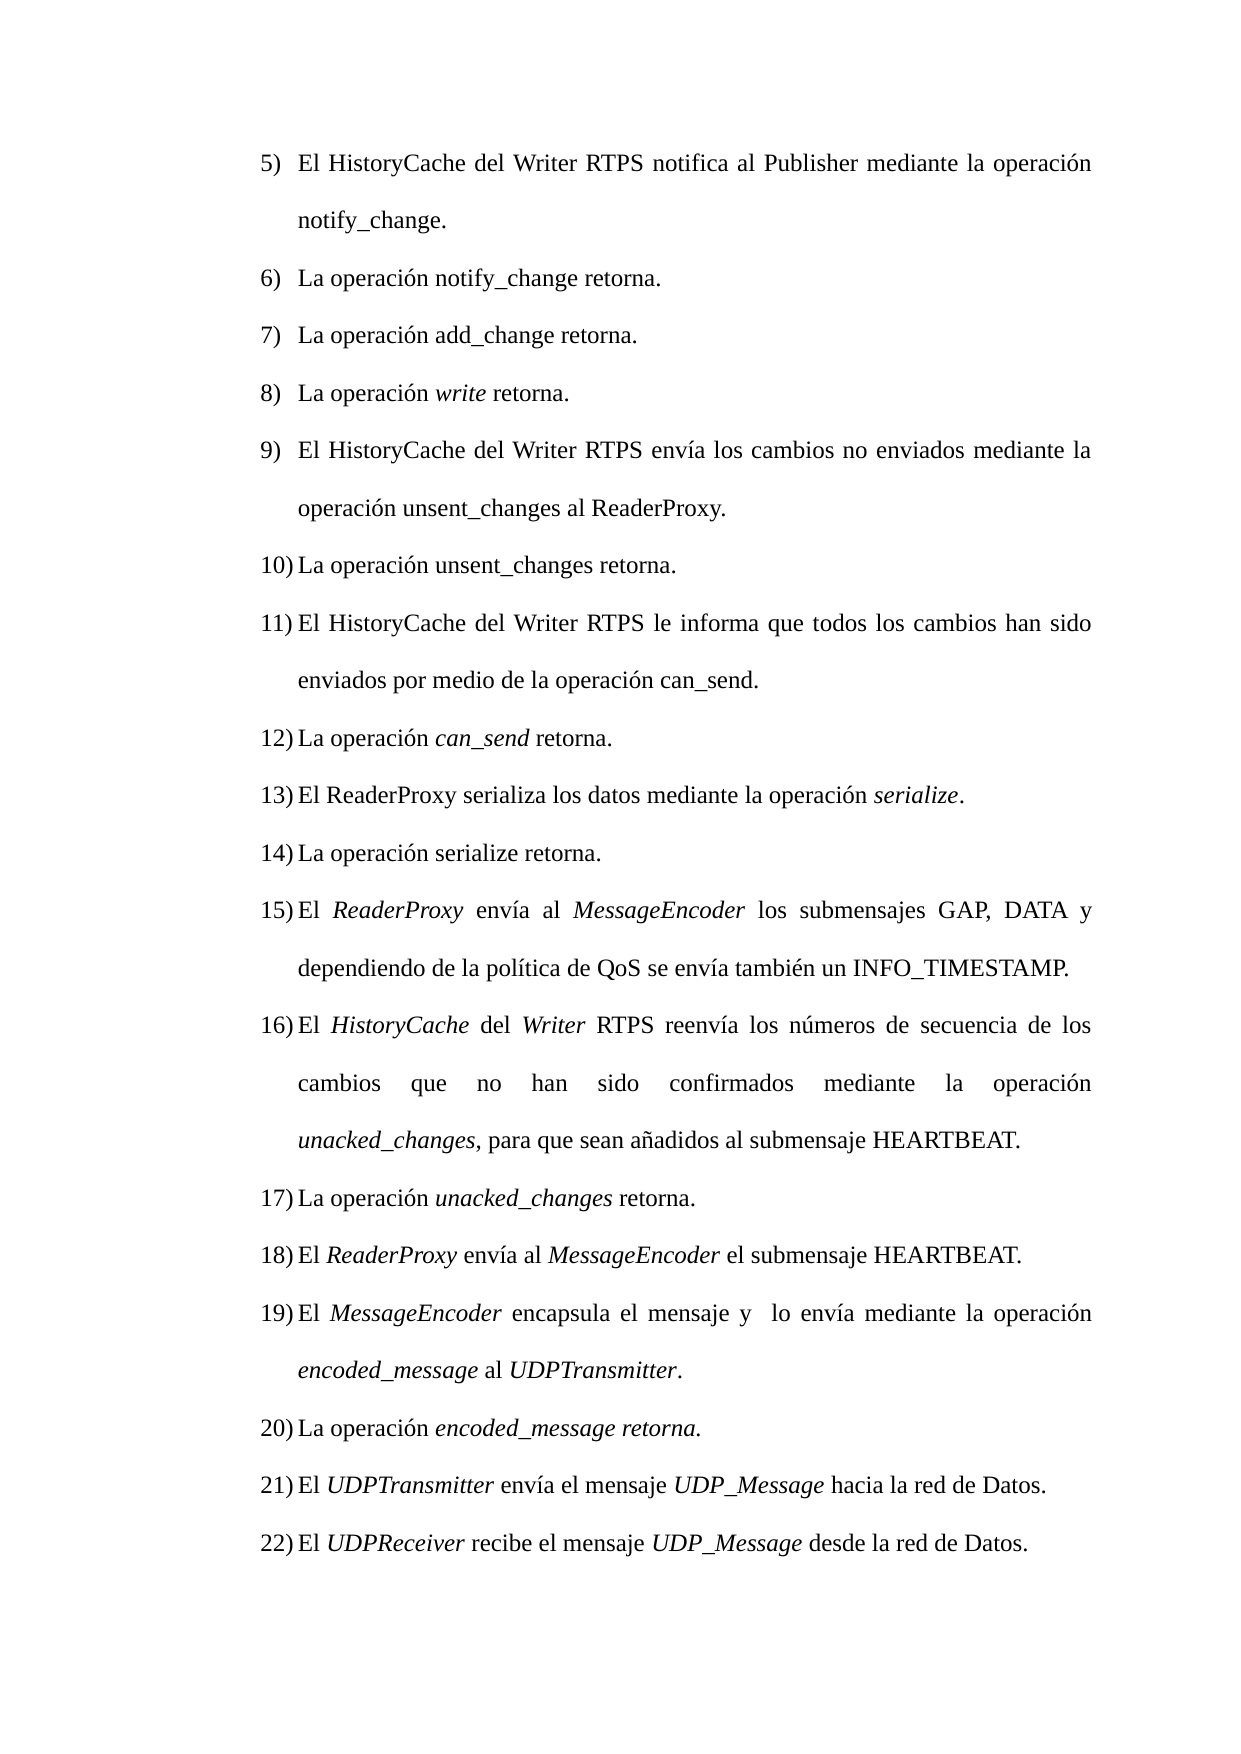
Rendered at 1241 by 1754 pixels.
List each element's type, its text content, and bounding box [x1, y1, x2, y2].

list El ReaderProxy envía al MessageEncoder el submensaje HEARTBEAT. [260, 1240, 1093, 1269]
list La operación write retorna. [260, 378, 1093, 406]
list La operación unsent_changes retorna. [260, 550, 1093, 579]
list La operación can_send retorna. [260, 723, 1093, 751]
list El HistoryCache del Writer RTPS le informa que todos los cambios han sido enviados por medio de la operación can_send. [260, 608, 1093, 694]
list La operación encoded_message retorna. [260, 1413, 1093, 1441]
list El MessageEncoder encapsula el mensaje y lo envía mediante la operación encoded_message al UDPTransmitter. [260, 1298, 1093, 1384]
list El UDPReceiver recibe el mensaje UDP_Message desde la red de Datos. [260, 1528, 1093, 1556]
list El ReaderProxy serializa los datos mediante la operación serialize. [260, 780, 1093, 809]
list El ReaderProxy envía al MessageEncoder los submensajes GAP, DATA y dependiendo de la política de QoS se envía también un INFO_TIMESTAMP. [260, 895, 1093, 981]
list El HistoryCache del Writer RTPS envía los cambios no enviados mediante la operación unsent_changes al ReaderProxy. [260, 435, 1093, 521]
list El UDPTransmitter envía el mensaje UDP_Message hacia la red de Datos. [260, 1470, 1093, 1499]
list La operación notify_change retorna. [260, 263, 1093, 291]
list La operación serialize retorna. [260, 838, 1093, 866]
list La operación add_change retorna. [260, 320, 1093, 349]
list El HistoryCache del Writer RTPS reenvía los números de secuencia de los cambios que no han sido confirmados mediante la operación unacked_changes, para que sean añadidos al submensaje HEARTBEAT. [260, 1010, 1093, 1154]
list La operación unacked_changes retorna. [260, 1183, 1093, 1211]
list El HistoryCache del Writer RTPS notifica al Publisher mediante la operación notify_change. [260, 148, 1093, 234]
